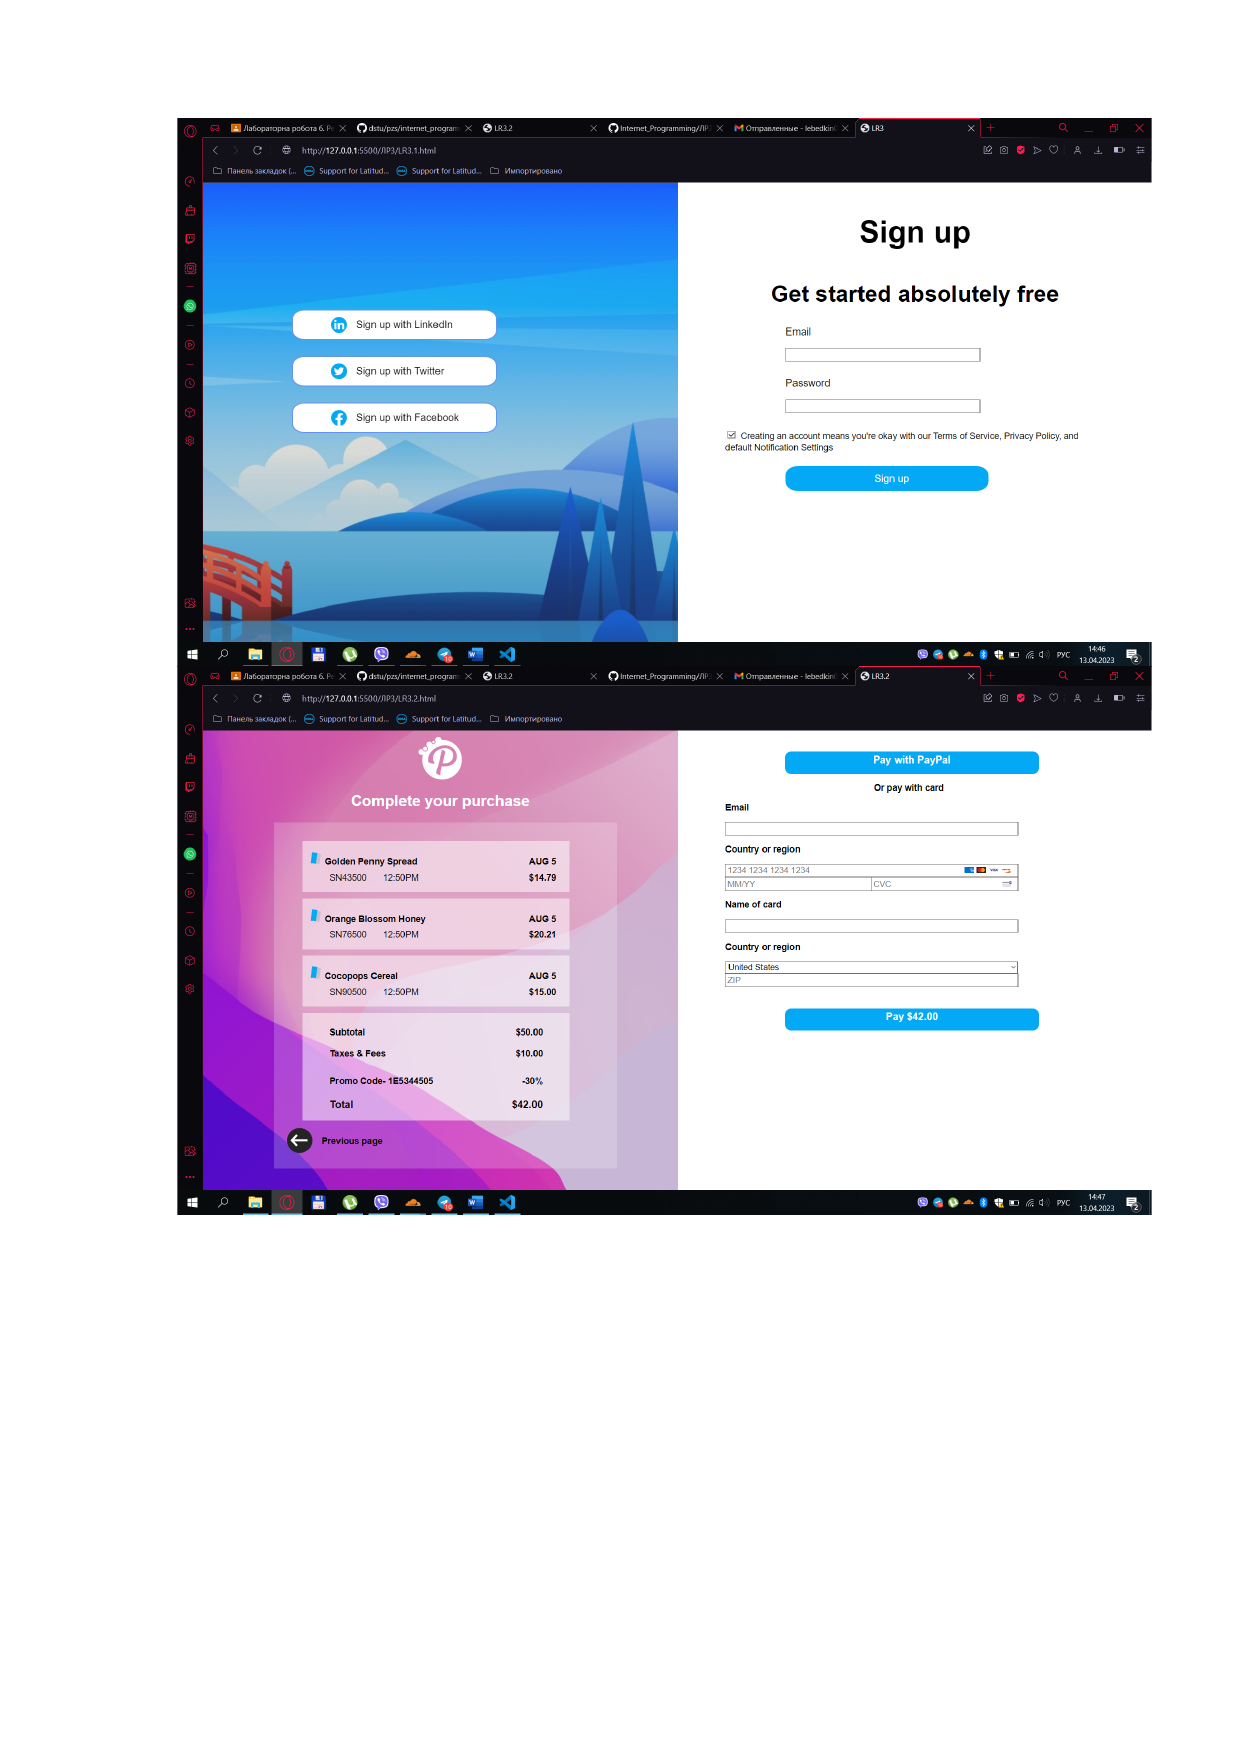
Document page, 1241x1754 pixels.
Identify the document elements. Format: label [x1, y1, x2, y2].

picture [177, 118, 1152, 1215]
